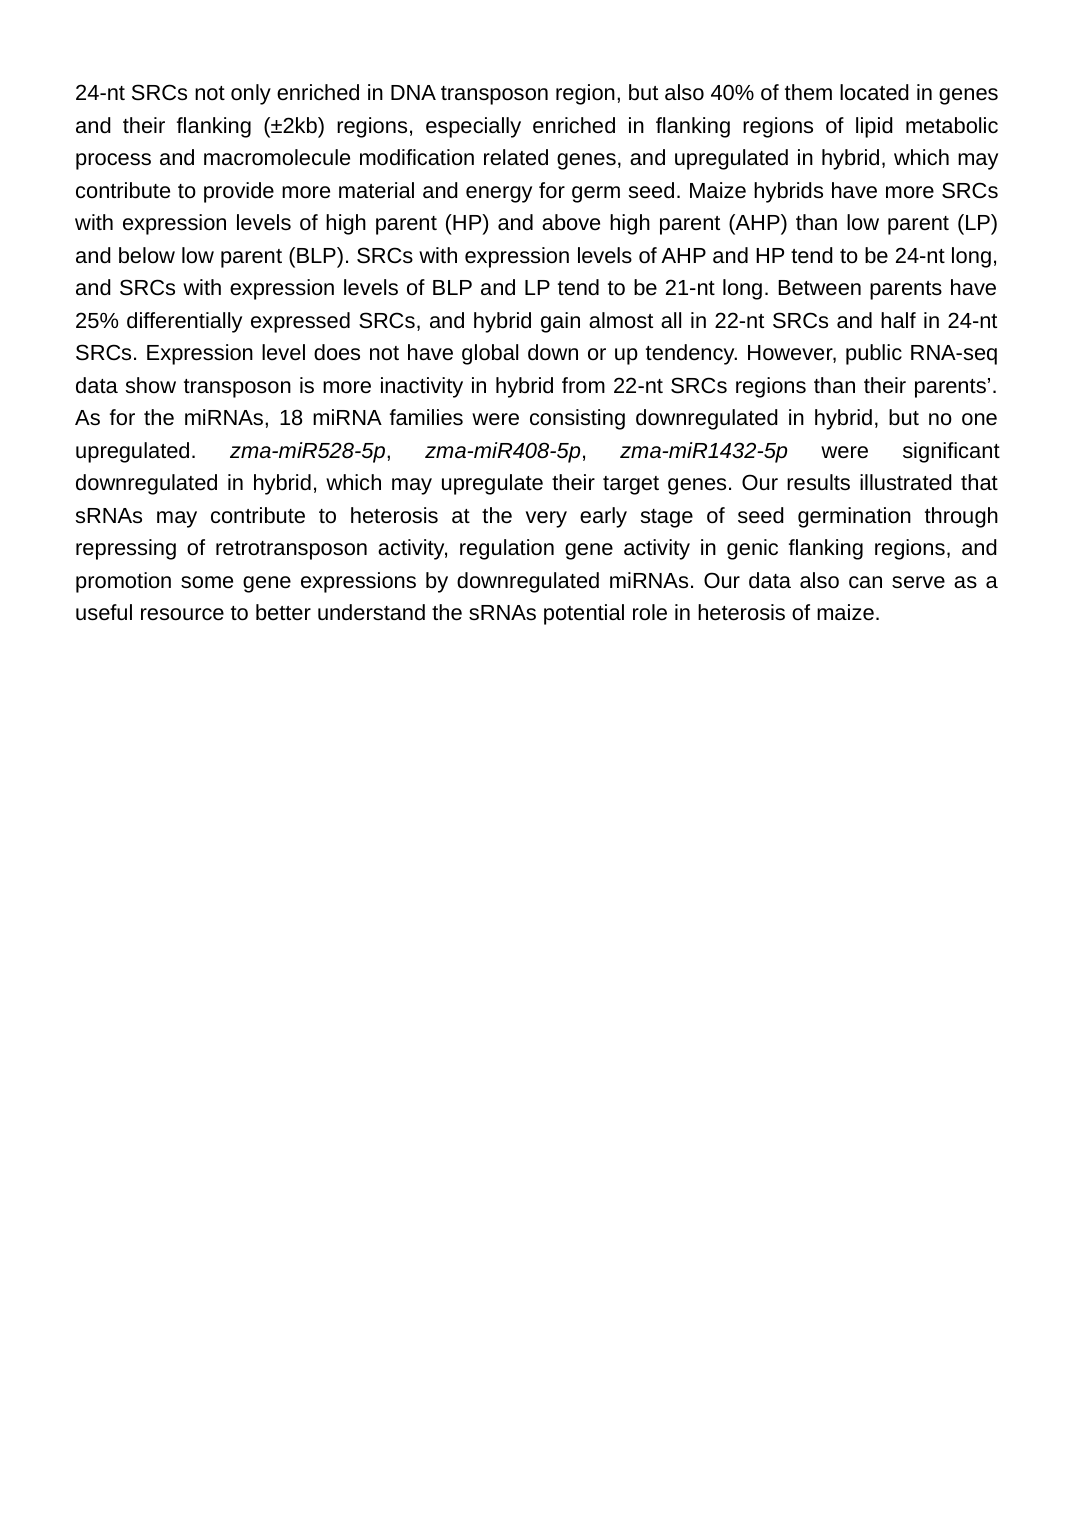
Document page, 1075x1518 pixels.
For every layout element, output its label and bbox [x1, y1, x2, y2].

text [75, 76, 1000, 629]
